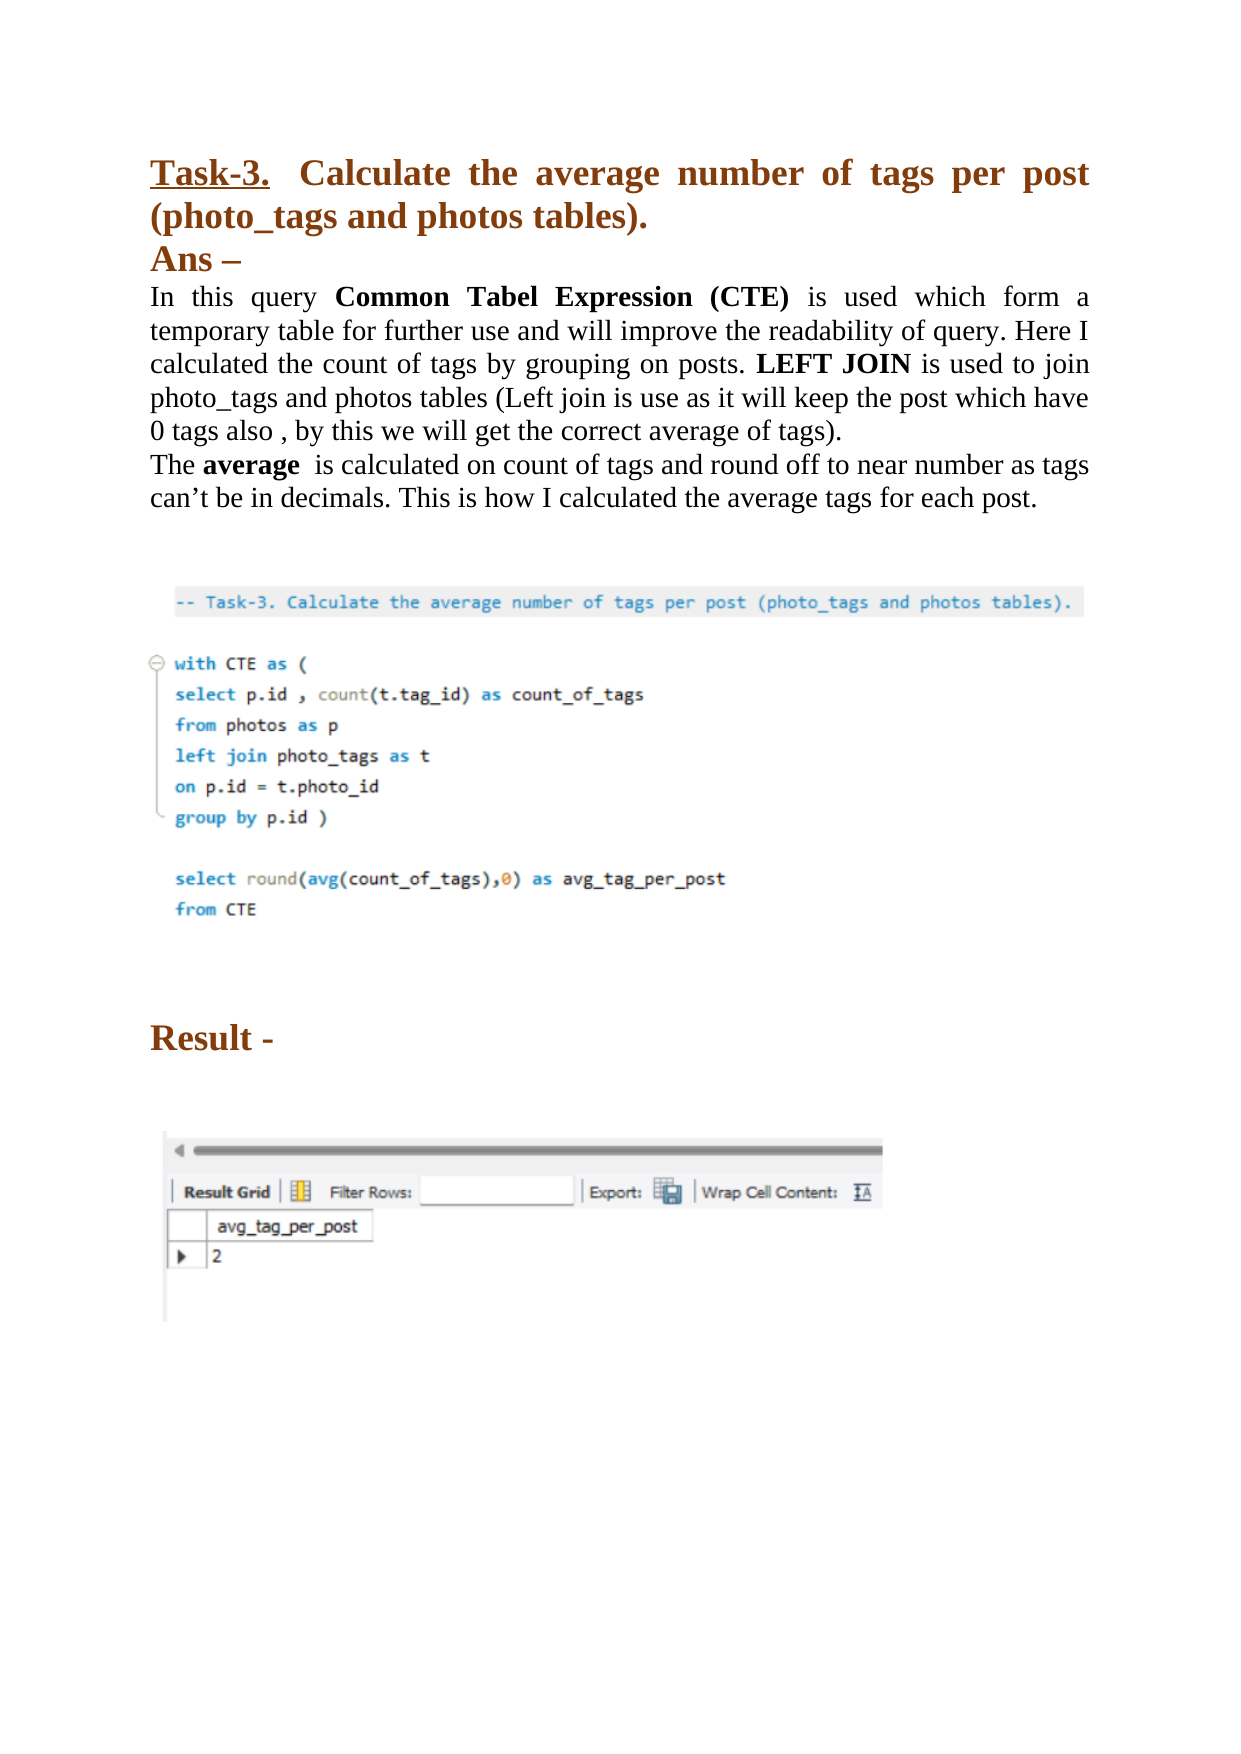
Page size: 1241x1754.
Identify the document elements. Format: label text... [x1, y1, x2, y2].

text Result - [150, 1016, 1090, 1059]
text Task-3. Calculate the average number of tags per post (photo_tags and photos tables). [150, 150, 1090, 236]
picture [162, 1131, 883, 1322]
text Ans – [150, 236, 1090, 279]
text In this query Common Tabel Expression (CTE) is used which form a temporary table for further use and will improve the readability of query. Here I calculated the count of tags by grouping on posts. LEFT JOIN is used to join photo_tags and photos tables (Left join is use as it will keep the post which have 0 tags also , by this we will get the correct average of tags). [150, 279, 1090, 447]
picture [143, 571, 1084, 930]
text The average is calculated on count of tags and round off to near number as tags can’t be in decimals. This is how I calculated the average tags for each post. [150, 447, 1090, 514]
